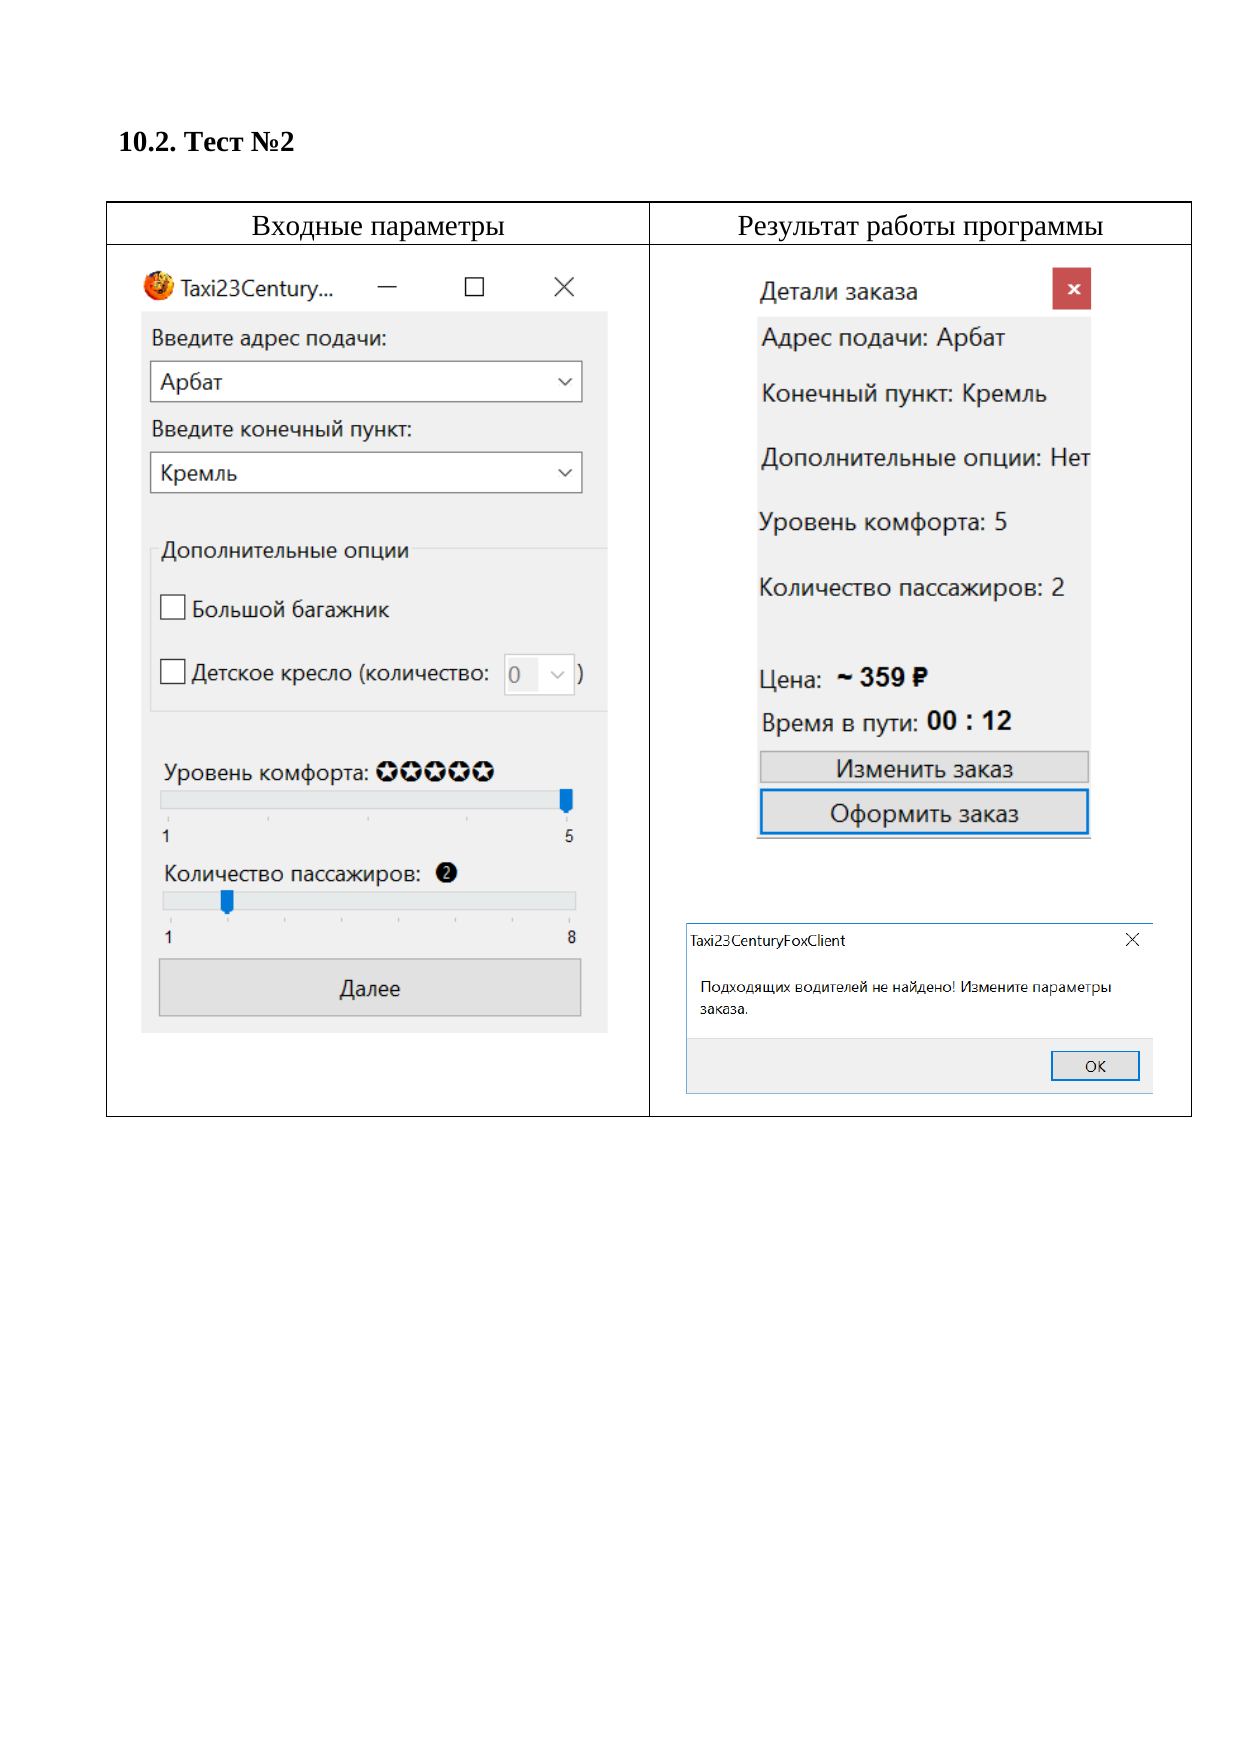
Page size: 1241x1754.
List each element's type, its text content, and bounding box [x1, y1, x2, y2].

picture [756, 265, 1092, 839]
text 10.2. Тест №2 [118, 118, 1181, 160]
picture [686, 923, 1153, 1094]
picture [140, 266, 608, 1033]
table_header Результат работы программы [650, 203, 1191, 244]
table_cell [650, 245, 1191, 1116]
table_header Входные параметры [107, 203, 649, 244]
table_cell [107, 245, 649, 1116]
